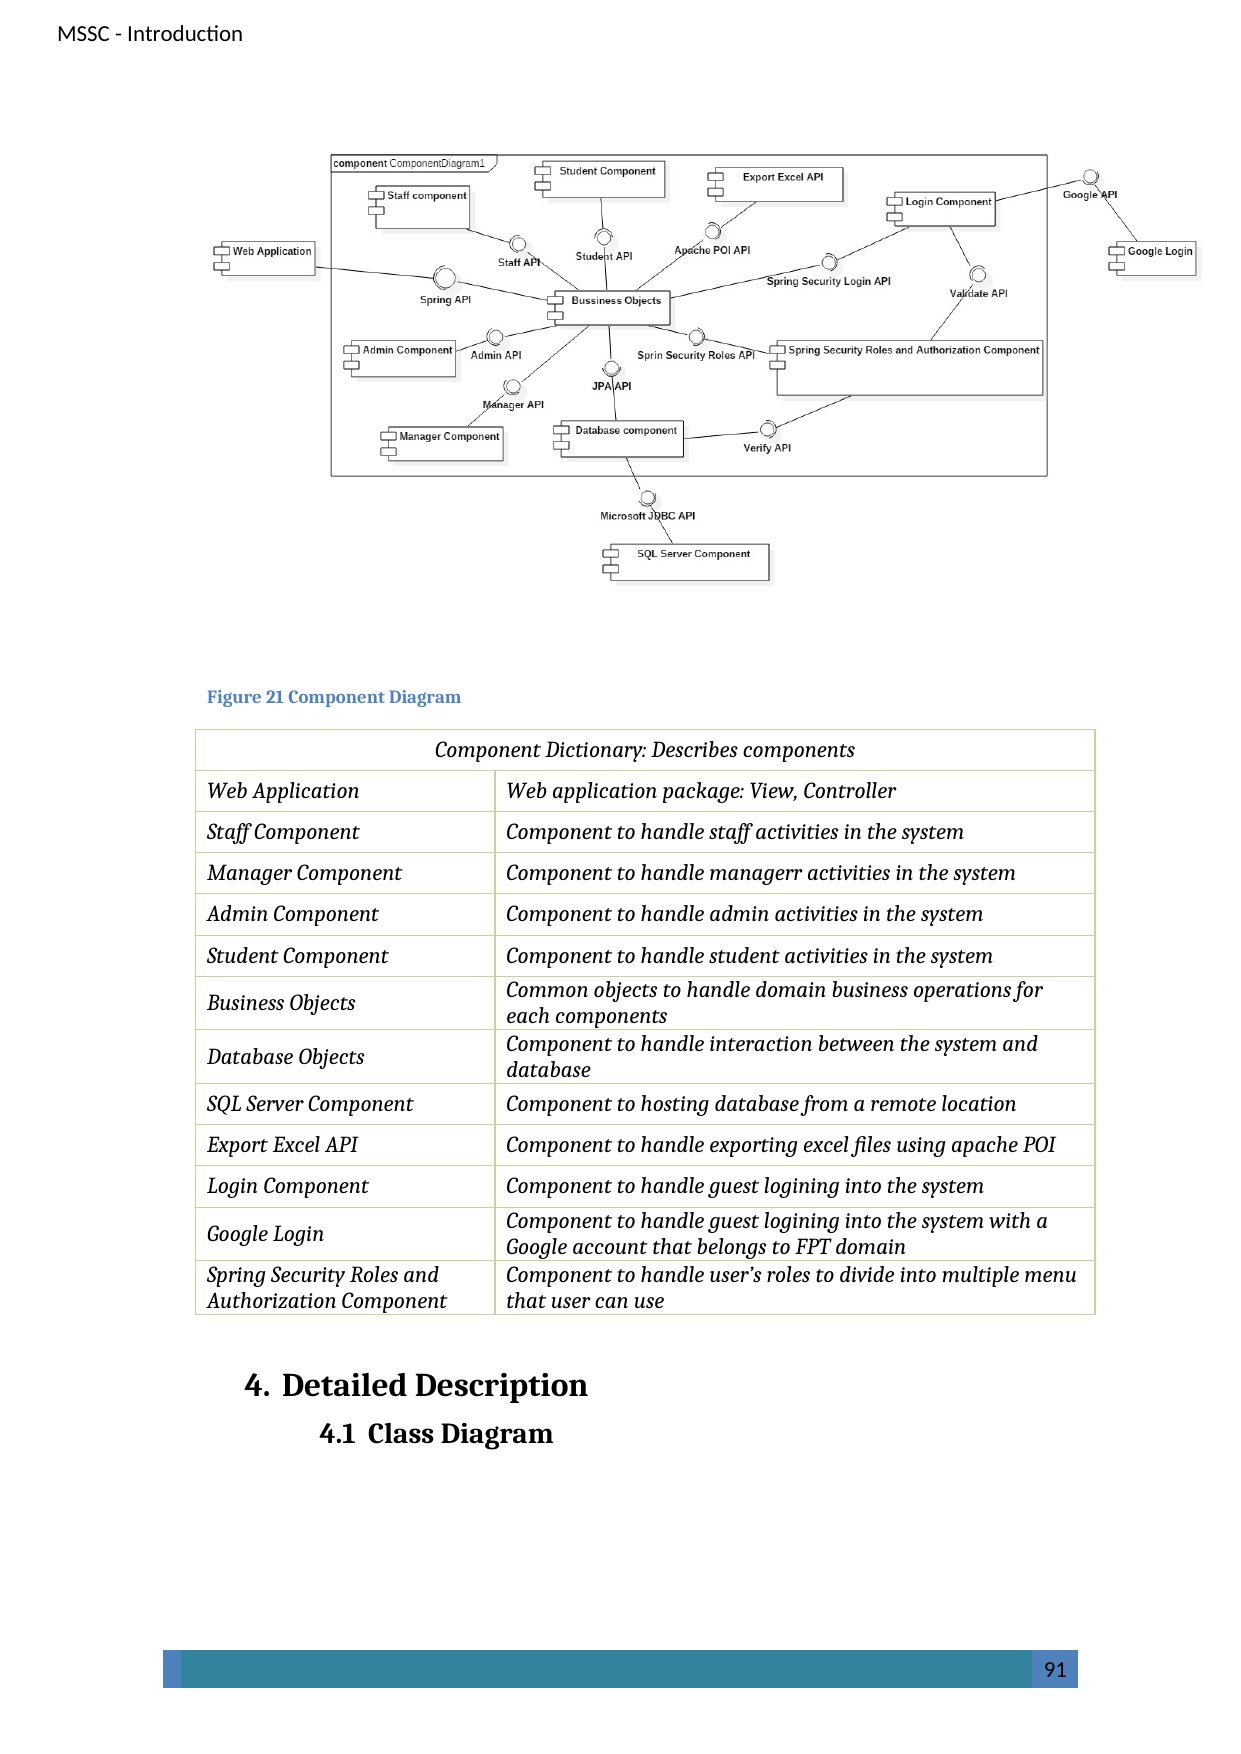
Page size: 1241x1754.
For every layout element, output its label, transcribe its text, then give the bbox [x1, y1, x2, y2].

table_cell Component to handle managerr activities in the system [496, 853, 1094, 893]
table_cell Database Objects [196, 1030, 494, 1083]
picture [206, 147, 1226, 611]
subtitle Class Diagram [319, 1417, 1122, 1451]
table_cell Login Component [196, 1166, 494, 1207]
table_cell Student Component [196, 936, 494, 976]
table_cell Component to handle admin activities in the system [496, 894, 1094, 934]
table_cell Spring Security Roles and Authorization Component [196, 1261, 494, 1314]
table_cell Export Excel API [196, 1125, 494, 1165]
table_cell Web Application [196, 771, 494, 811]
table_cell Component to handle guest logining into the system with a Google account that belongs to FPT domain [496, 1208, 1094, 1260]
table_cell SQL Server Component [196, 1084, 494, 1124]
table_cell Component to handle student activities in the system [496, 936, 1094, 976]
table_cell Component to hosting database from a remote location [496, 1084, 1094, 1124]
table_cell Component to handle exporting excel files using apache POI [496, 1125, 1094, 1165]
table_cell Business Objects [196, 977, 494, 1029]
table_cell Component to handle interaction between the system and database [496, 1030, 1094, 1083]
table_cell Common objects to handle domain business operations for each components [496, 977, 1094, 1029]
subtitle Detailed Description [244, 1366, 1122, 1404]
table_cell Google Login [196, 1208, 494, 1260]
table_cell Web application package: View, Controller [496, 771, 1094, 811]
table_cell Admin Component [196, 894, 494, 934]
table_cell Staff Component [196, 812, 494, 852]
table_cell Component to handle staff activities in the system [496, 812, 1094, 852]
table_cell Manager Component [196, 853, 494, 893]
table_cell Component to handle guest logining into the system [496, 1166, 1094, 1207]
table_cell Component to handle user’s roles to divide into multiple menu that user can use [496, 1261, 1094, 1314]
table_header Component Dictionary: Describes components [196, 730, 1094, 770]
